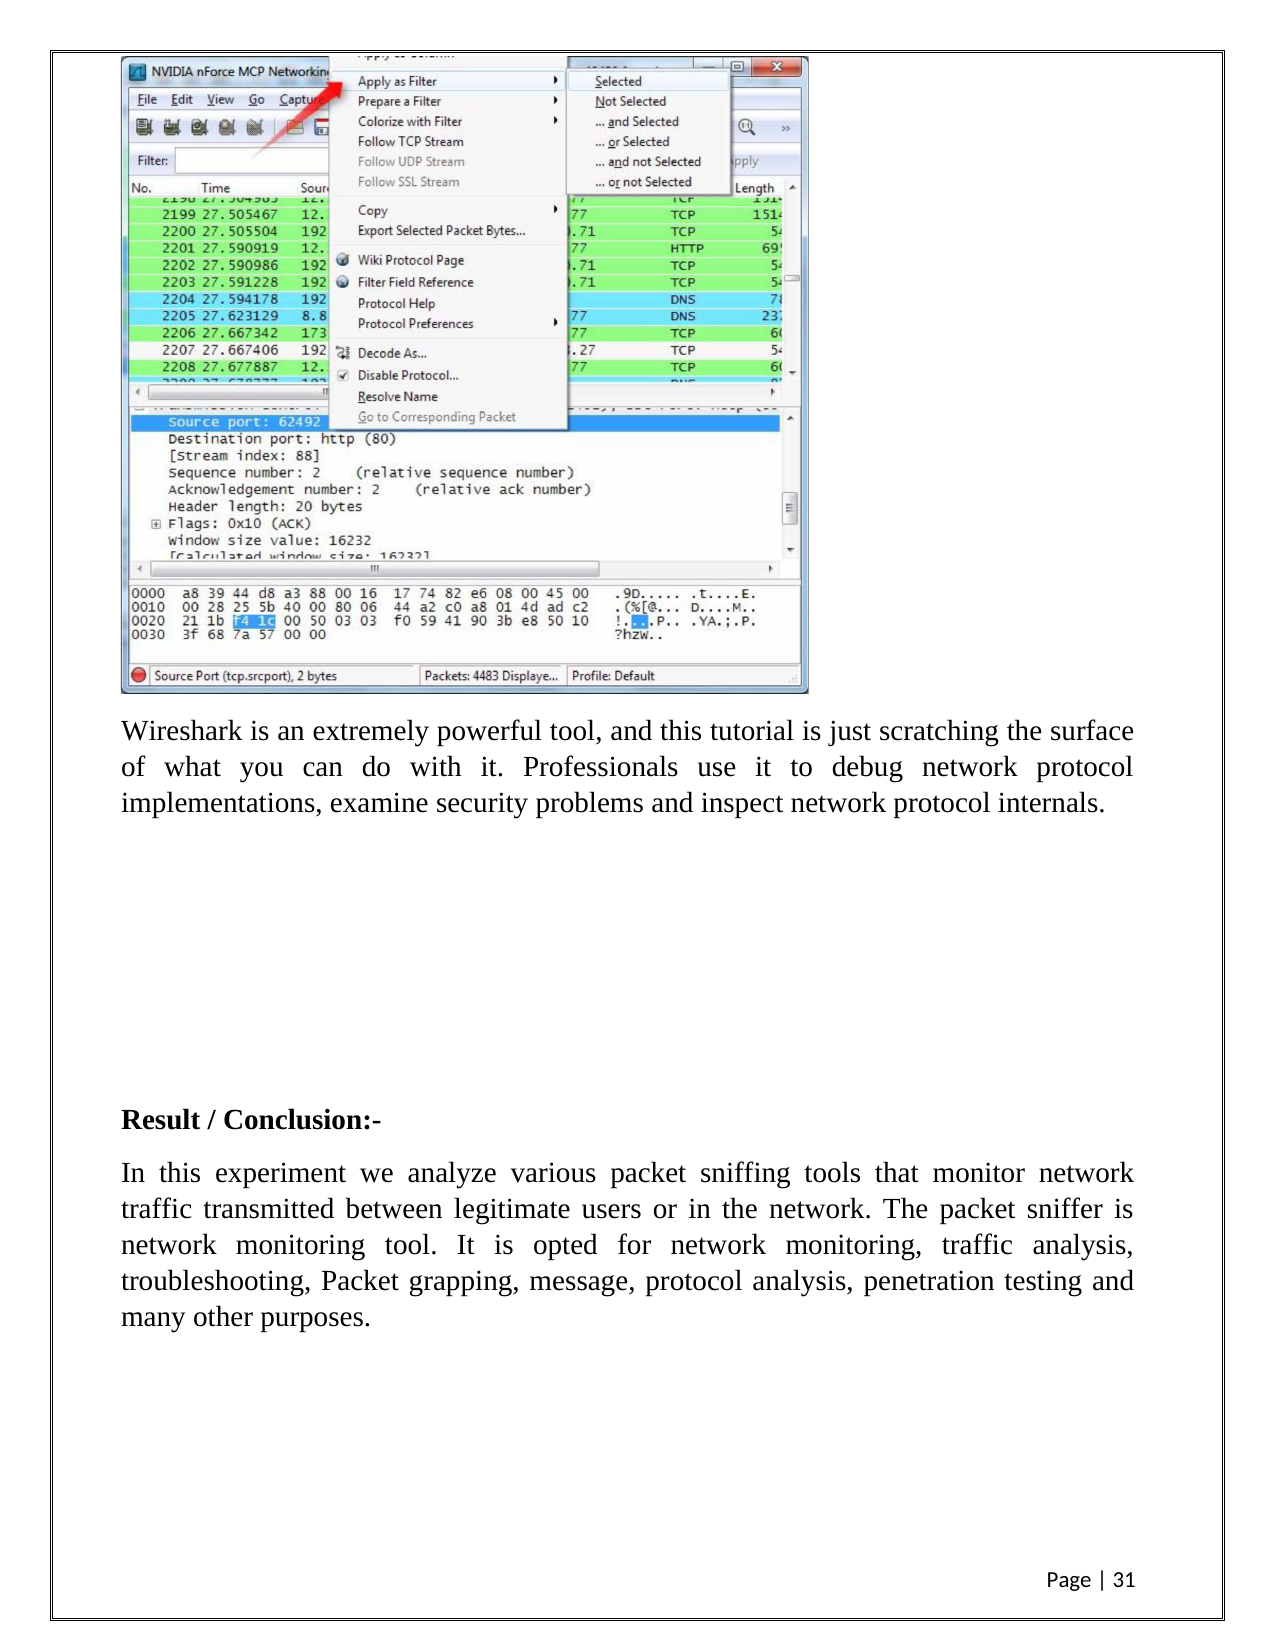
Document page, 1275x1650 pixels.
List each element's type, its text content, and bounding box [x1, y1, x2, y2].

picture [120, 56, 809, 694]
text Result / Conclusion:- [121, 1102, 1135, 1136]
text Wireshark is an extremely powerful tool, and this tutorial is just scratching the surface of what you can do with it. Professionals use it to debug network protocol implementations, examine security problems and inspect network protocol internals. [121, 713, 1135, 819]
text In this experiment we analyze various packet sniffing tools that monitor network traffic transmitted between legitimate users or in the network. The packet sniffer is network monitoring tool. It is opted for network monitoring, traffic analysis, troubleshooting, Packet grapping, message, protocol analysis, penetration testing and many other purposes. [121, 1155, 1135, 1333]
